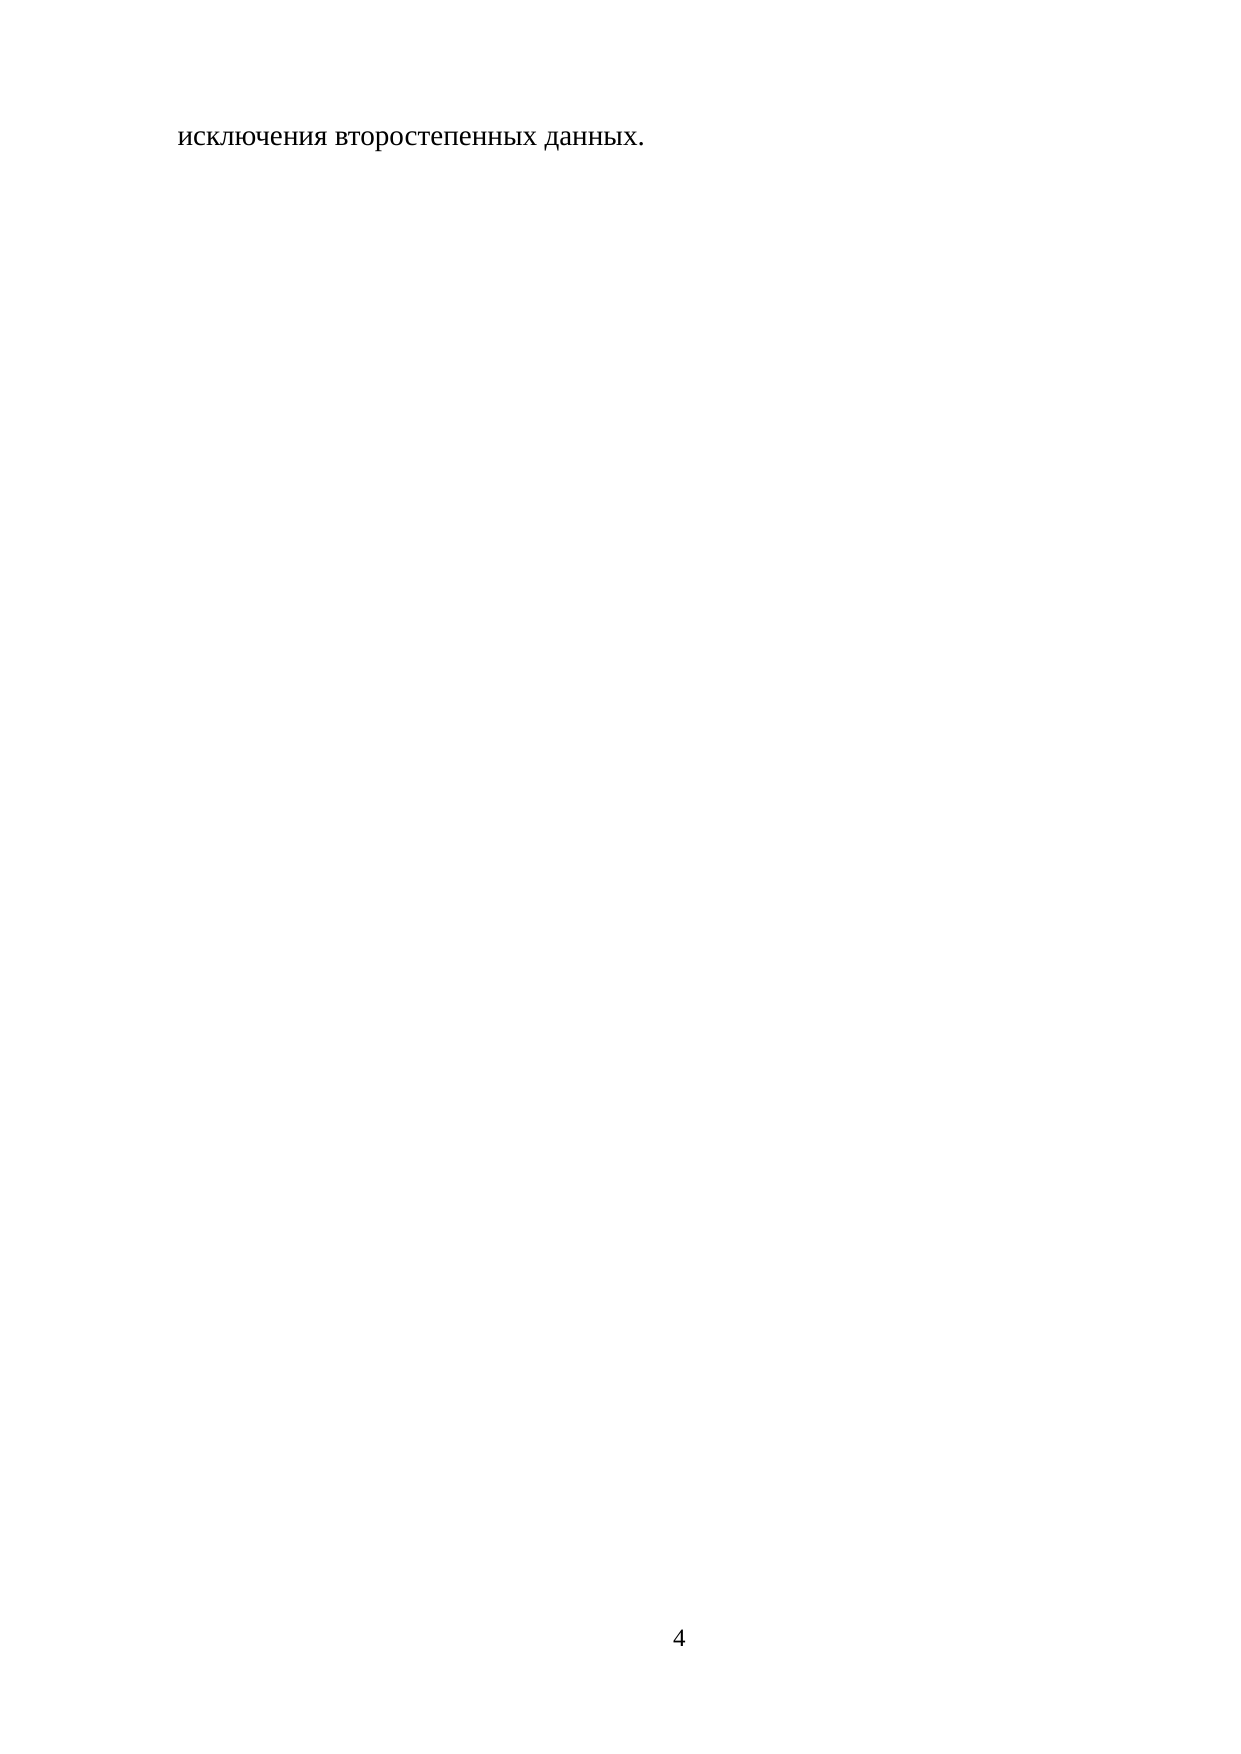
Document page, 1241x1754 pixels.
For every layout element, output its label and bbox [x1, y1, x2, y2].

text [177, 118, 1181, 152]
